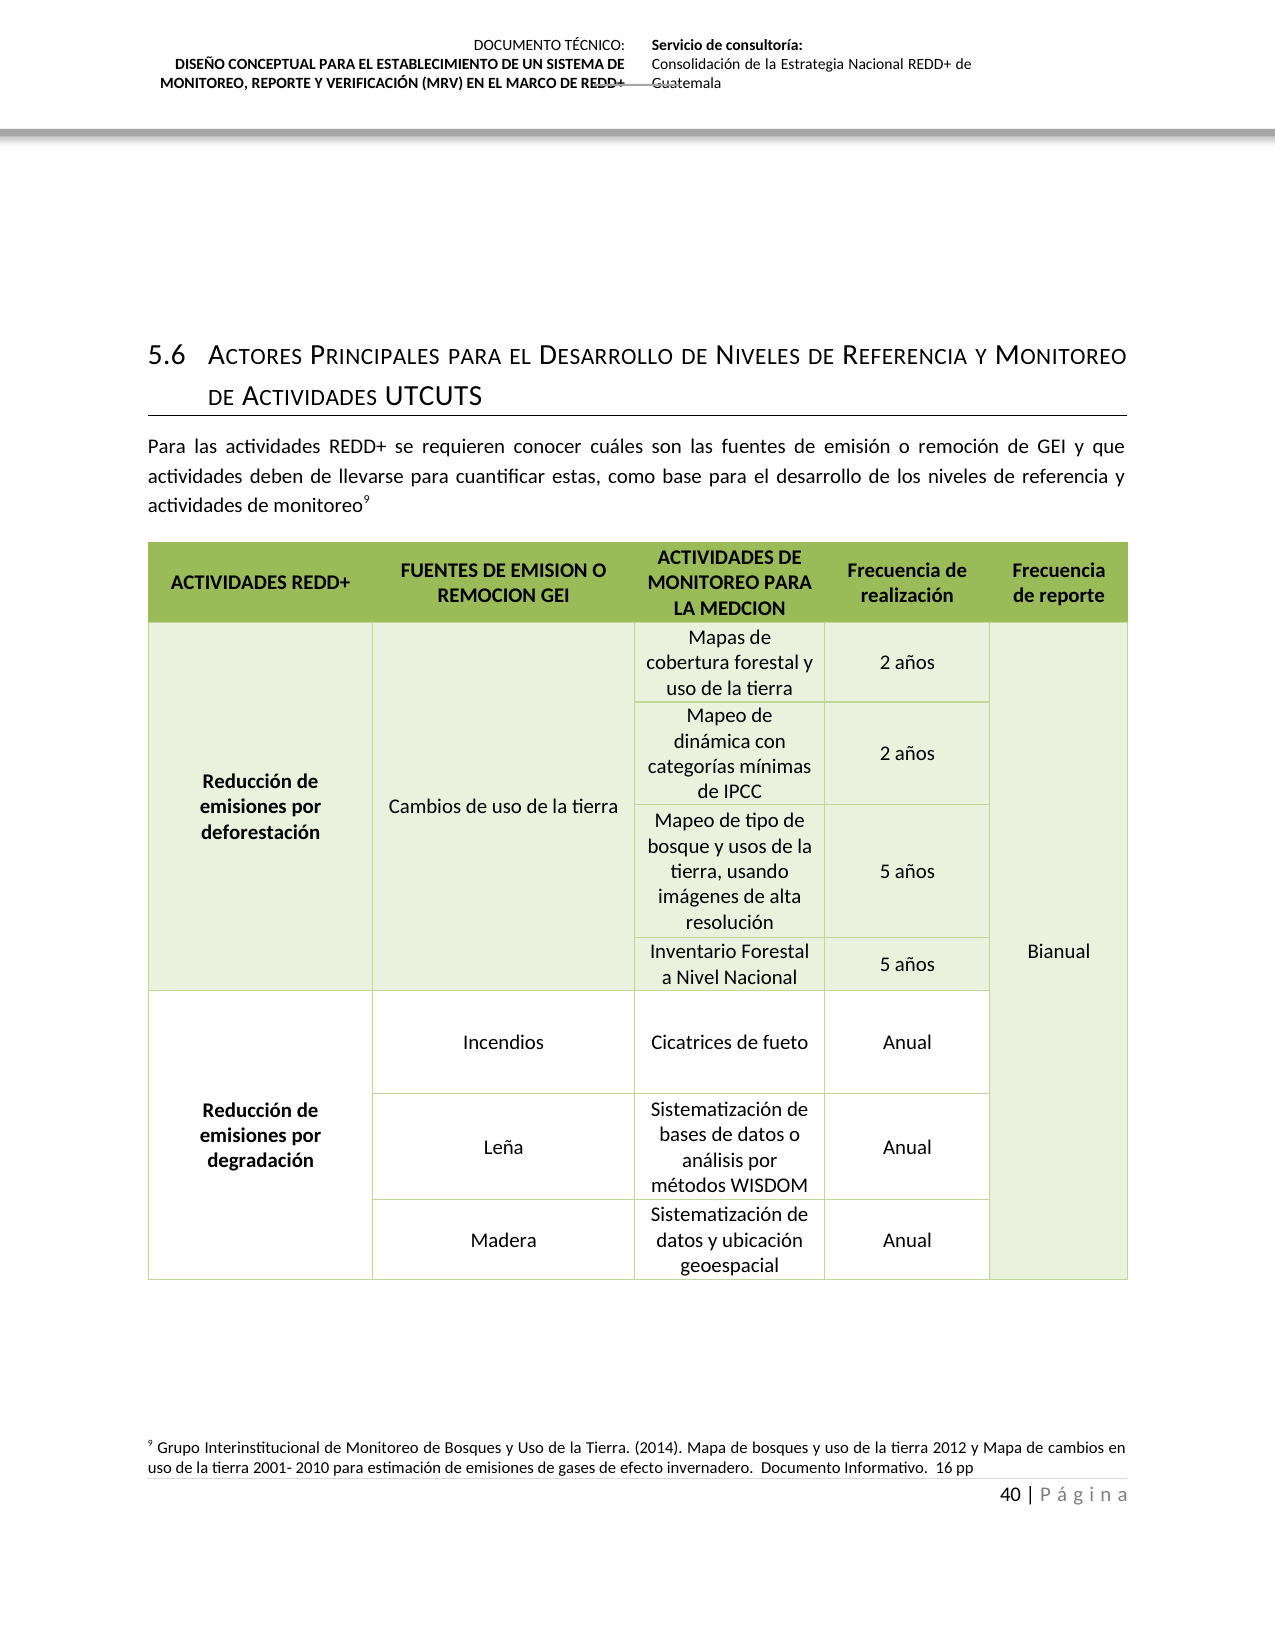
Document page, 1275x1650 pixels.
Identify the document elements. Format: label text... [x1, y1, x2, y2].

table_cell Anual [825, 1200, 989, 1279]
table_header Frecuencia de realización [825, 543, 989, 622]
table_header Frecuencia de reporte [990, 543, 1127, 622]
table_cell Anual [825, 991, 989, 1093]
table_cell Mapeo de tipo de bosque y usos de la tierra, usando imágenes de alta resolución [635, 805, 824, 937]
table_cell Anual [825, 1094, 989, 1199]
table_cell Mapas de cobertura forestal y uso de la tierra [635, 623, 824, 701]
table_cell 5 años [825, 938, 989, 990]
table_cell Cicatrices de fueto [635, 991, 824, 1093]
table_cell Madera [373, 1200, 634, 1279]
table_cell Sistematización de datos y ubicación geoespacial [635, 1200, 824, 1279]
table_cell Bianual [990, 623, 1127, 1279]
table_cell Reducción de emisiones por degradación [149, 991, 372, 1279]
table_cell Leña [373, 1094, 634, 1199]
table_cell 5 años [825, 805, 989, 937]
table_header ACTIVIDADES DE MONITOREO PARA LA MEDCION [635, 543, 824, 622]
table_header FUENTES DE EMISION O REMOCION GEI [373, 543, 634, 622]
table_cell Inventario Forestal a Nivel Nacional [635, 938, 824, 990]
table_header ACTIVIDADES REDD+ [149, 543, 372, 622]
table_cell Cambios de uso de la tierra [373, 623, 634, 990]
text Para las actividades REDD+ se requieren conocer cuáles son las fuentes de emisión o remoción de GEI y que actividades deben de llevarse para cuantificar estas, como base para el desarrollo de los niveles de referencia y actividades de monitoreo [148, 434, 1127, 517]
table_cell 2 años [825, 623, 989, 701]
table_cell 2 años [825, 703, 989, 804]
table_cell Incendios [373, 991, 634, 1093]
table_cell Reducción de emisiones por deforestación [149, 623, 372, 990]
table_cell Mapeo de dinámica con categorías mínimas de IPCC [635, 703, 824, 804]
table_cell Sistematización de bases de datos o análisis por métodos WISDOM [635, 1094, 824, 1199]
subtitle Actores Principales para el Desarrollo de Niveles de Referencia y Monitoreo de Actividades UTCUTS [148, 336, 1127, 415]
